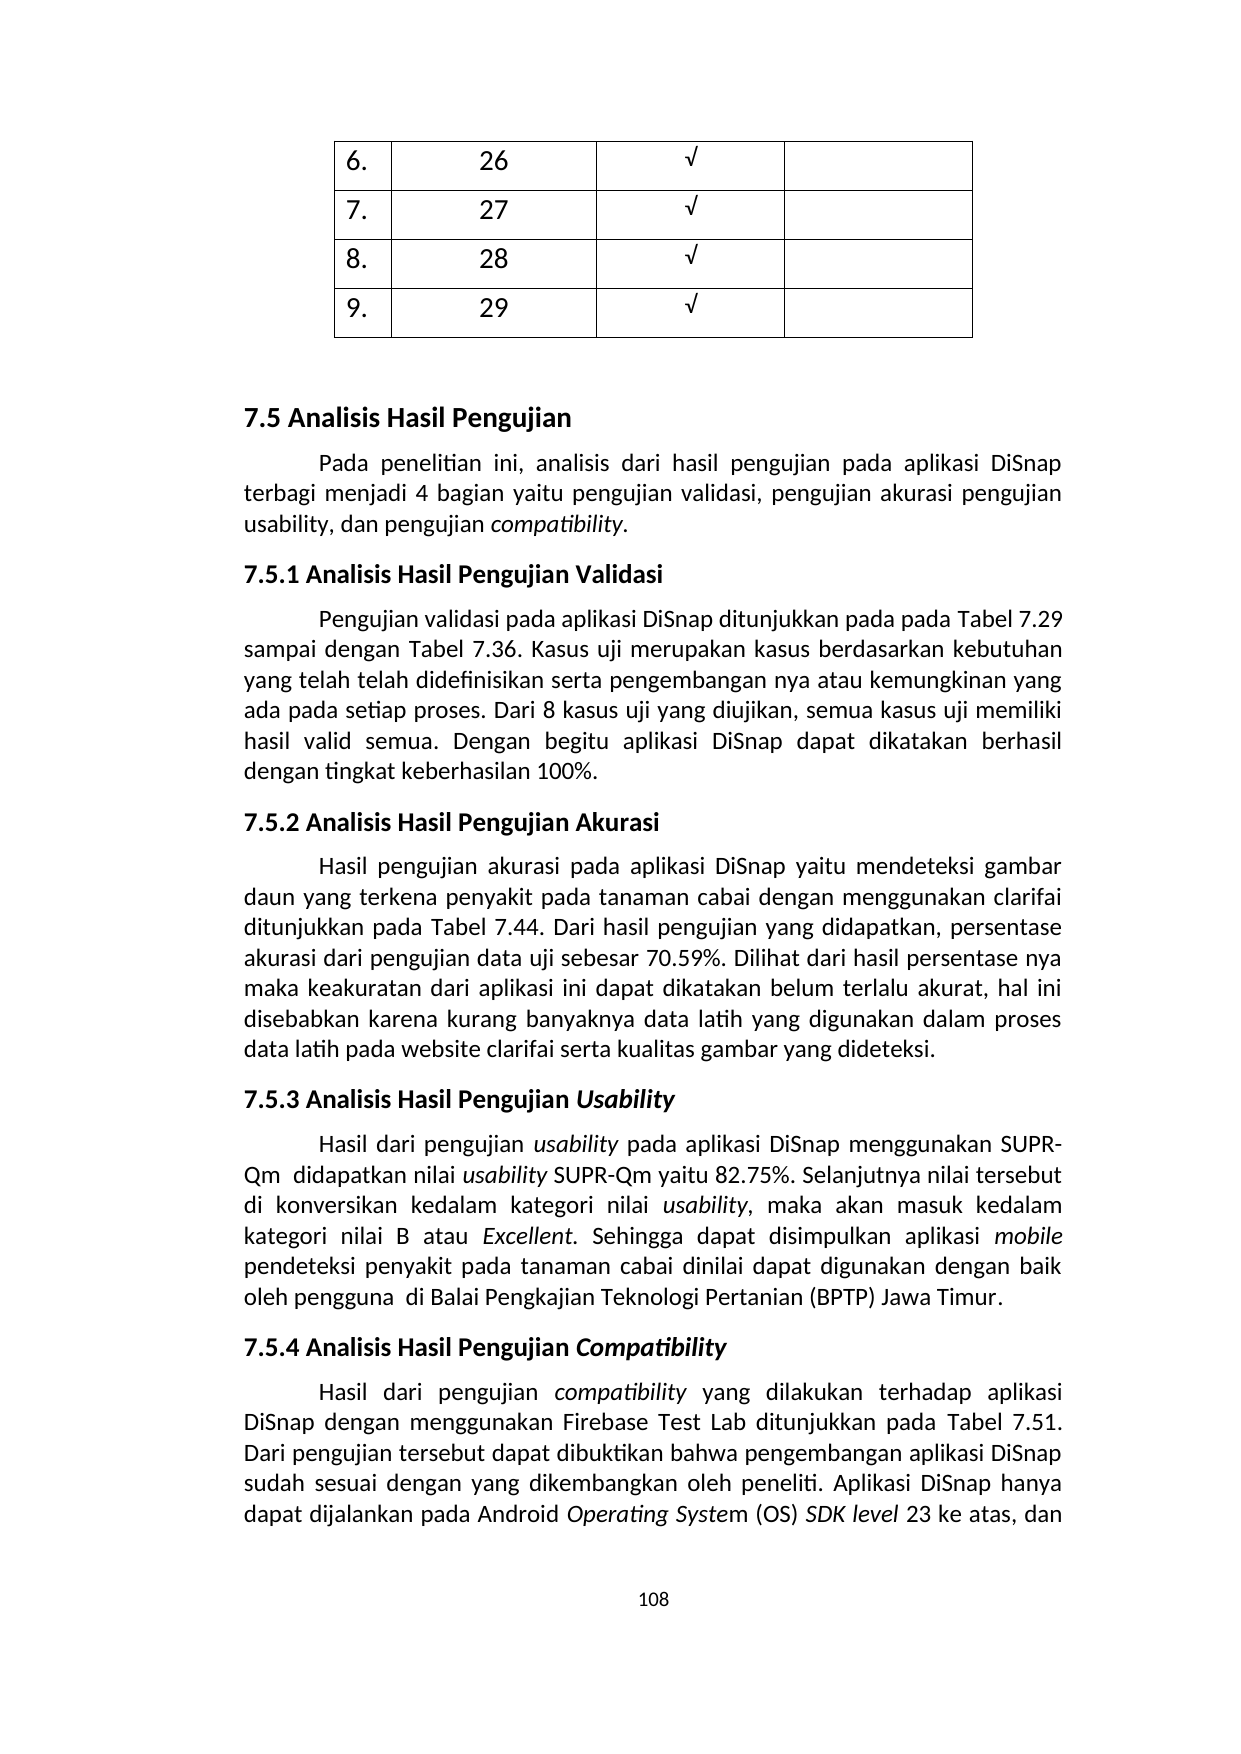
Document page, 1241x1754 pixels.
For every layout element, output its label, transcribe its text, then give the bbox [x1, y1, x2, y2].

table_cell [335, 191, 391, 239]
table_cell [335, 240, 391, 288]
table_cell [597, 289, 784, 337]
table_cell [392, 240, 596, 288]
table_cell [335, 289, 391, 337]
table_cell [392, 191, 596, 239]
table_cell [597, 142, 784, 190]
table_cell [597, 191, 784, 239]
subtitle Analisis Hasil Pengujian [244, 399, 1063, 434]
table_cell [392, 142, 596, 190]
text Pada penelitian ini, analisis dari hasil pengujian pada aplikasi DiSnap terbagi menjadi 4 bagian yaitu pengujian validasi, pengujian akurasi pengujian usability, dan pengujian compatibility. [244, 447, 1063, 539]
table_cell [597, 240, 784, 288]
text Hasil dari pengujian usability pada aplikasi DiSnap menggunakan SUPR-Qm didapatkan nilai usability SUPR-Qm yaitu 82.75%. Selanjutnya nilai tersebut di konversikan kedalam kategori nilai usability, maka akan masuk kedalam kategori nilai B atau Excellent. Sehingga dapat disimpulkan aplikasi mobile pendeteksi penyakit pada tanaman cabai dinilai dapat digunakan dengan baik oleh pengguna di Balai Pengkajian Teknologi Pertanian (BPTP) Jawa Timur. [244, 1128, 1063, 1311]
subtitle Analisis Hasil Pengujian Akurasi [244, 805, 1063, 838]
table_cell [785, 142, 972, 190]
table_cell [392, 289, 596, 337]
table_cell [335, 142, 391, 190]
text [244, 1376, 1063, 1528]
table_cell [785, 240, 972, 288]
subtitle Analisis Hasil Pengujian Compatibility [244, 1330, 1063, 1363]
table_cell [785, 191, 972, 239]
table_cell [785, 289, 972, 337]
subtitle Analisis Hasil Pengujian Usability [244, 1083, 1063, 1116]
subtitle Analisis Hasil Pengujian Validasi [244, 557, 1063, 590]
